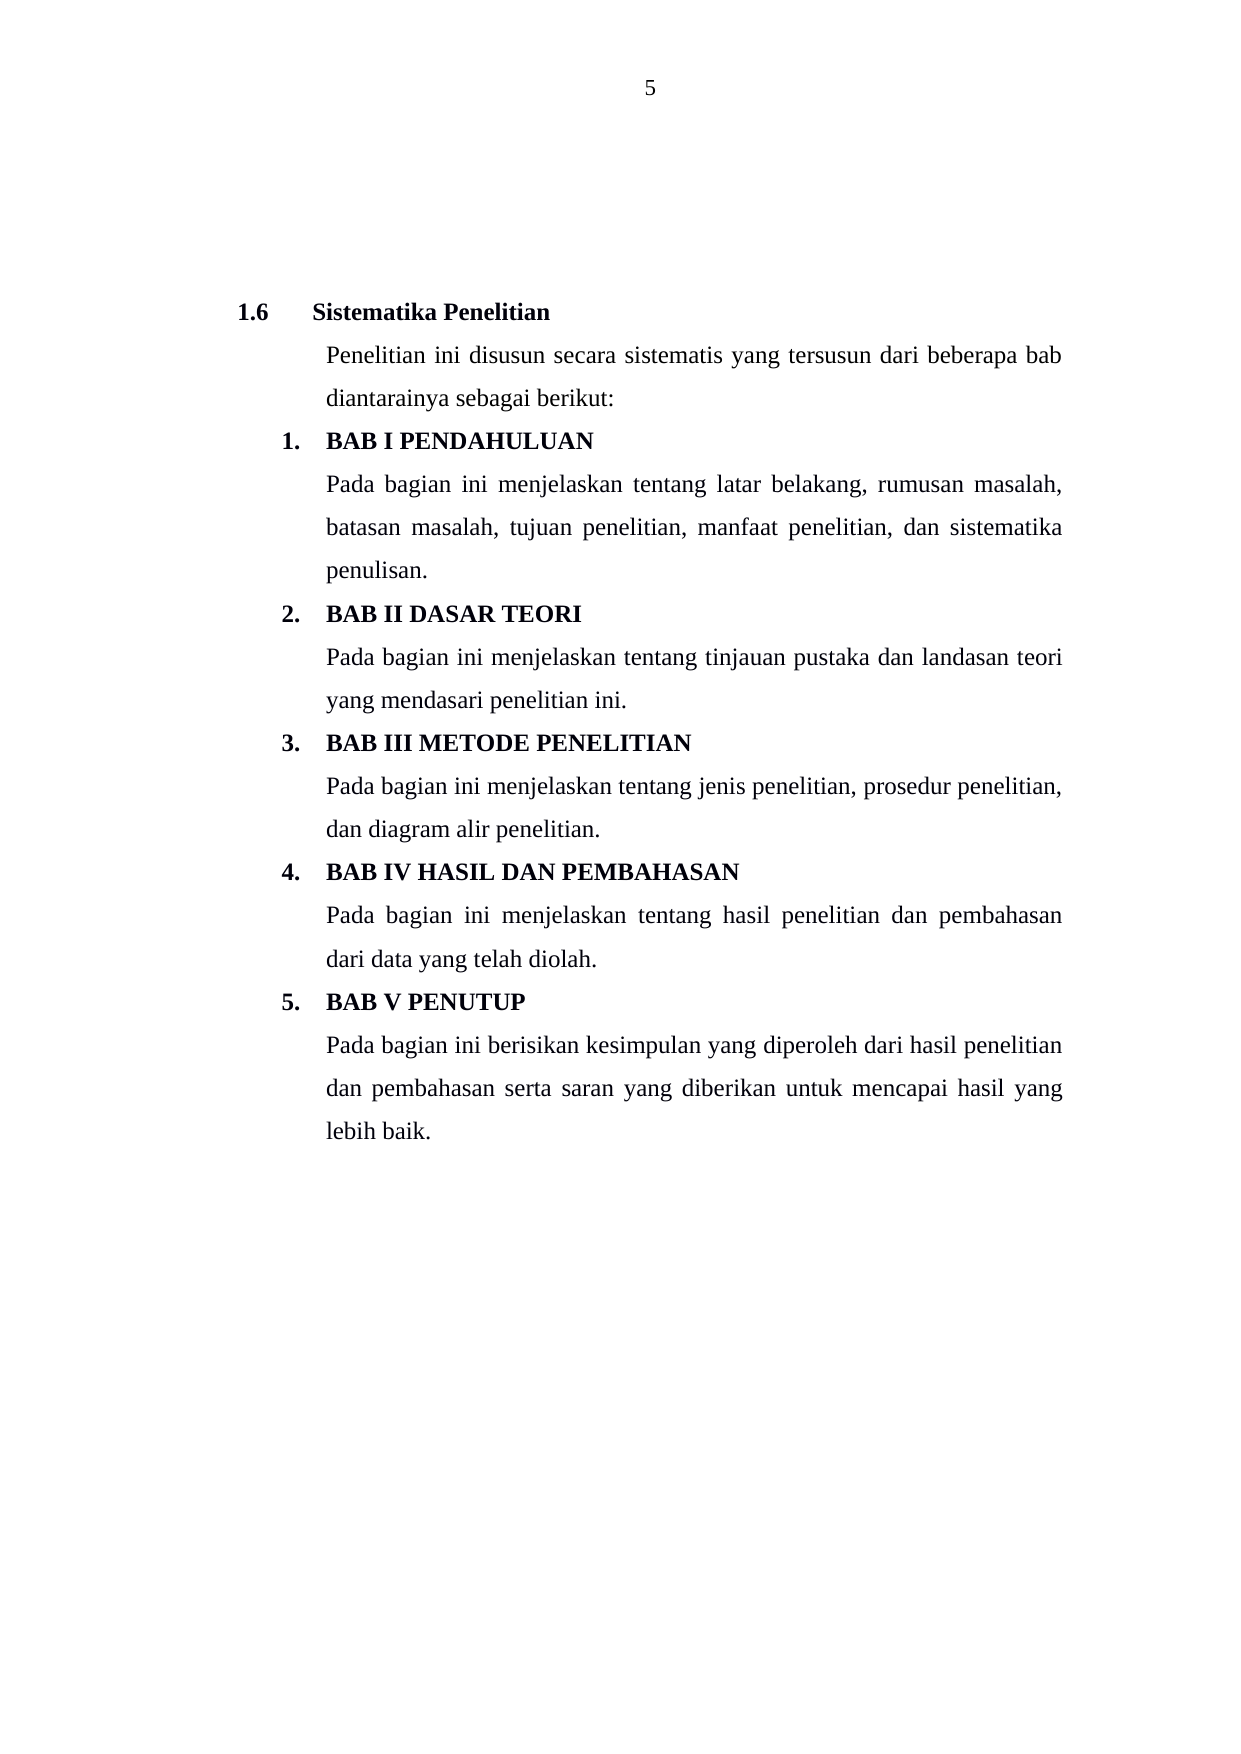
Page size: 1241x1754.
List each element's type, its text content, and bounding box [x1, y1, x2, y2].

list BAB II DASAR TEORI [281, 599, 1063, 627]
list BAB III METODE PENELITIAN [281, 728, 1063, 757]
list Pada bagian ini menjelaskan tentang hasil penelitian dan pembahasan dari data yang telah diolah. [326, 901, 1063, 972]
list Pada bagian ini berisikan kesimpulan yang diperoleh dari hasil penelitian dan pembahasan serta saran yang diberikan untuk mencapai hasil yang lebih baik. [326, 1030, 1063, 1145]
list Pada bagian ini menjelaskan tentang jenis penelitian, prosedur penelitian, dan diagram alir penelitian. [326, 771, 1063, 843]
subtitle 1.6 Sistematika Penelitian [237, 297, 1063, 326]
list BAB I PENDAHULUAN [281, 426, 1063, 455]
text Penelitian ini disusun secara sistematis yang tersusun dari beberapa bab diantarainya sebagai berikut: [281, 340, 1063, 412]
list Pada bagian ini menjelaskan tentang tinjauan pustaka dan landasan teori yang mendasari penelitian ini. [326, 642, 1063, 714]
list BAB IV HASIL DAN PEMBAHASAN [281, 857, 1063, 886]
list BAB V PENUTUP [281, 987, 1063, 1016]
list Pada bagian ini menjelaskan tentang latar belakang, rumusan masalah, batasan masalah, tujuan penelitian, manfaat penelitian, dan sistematika penulisan. [326, 469, 1063, 584]
